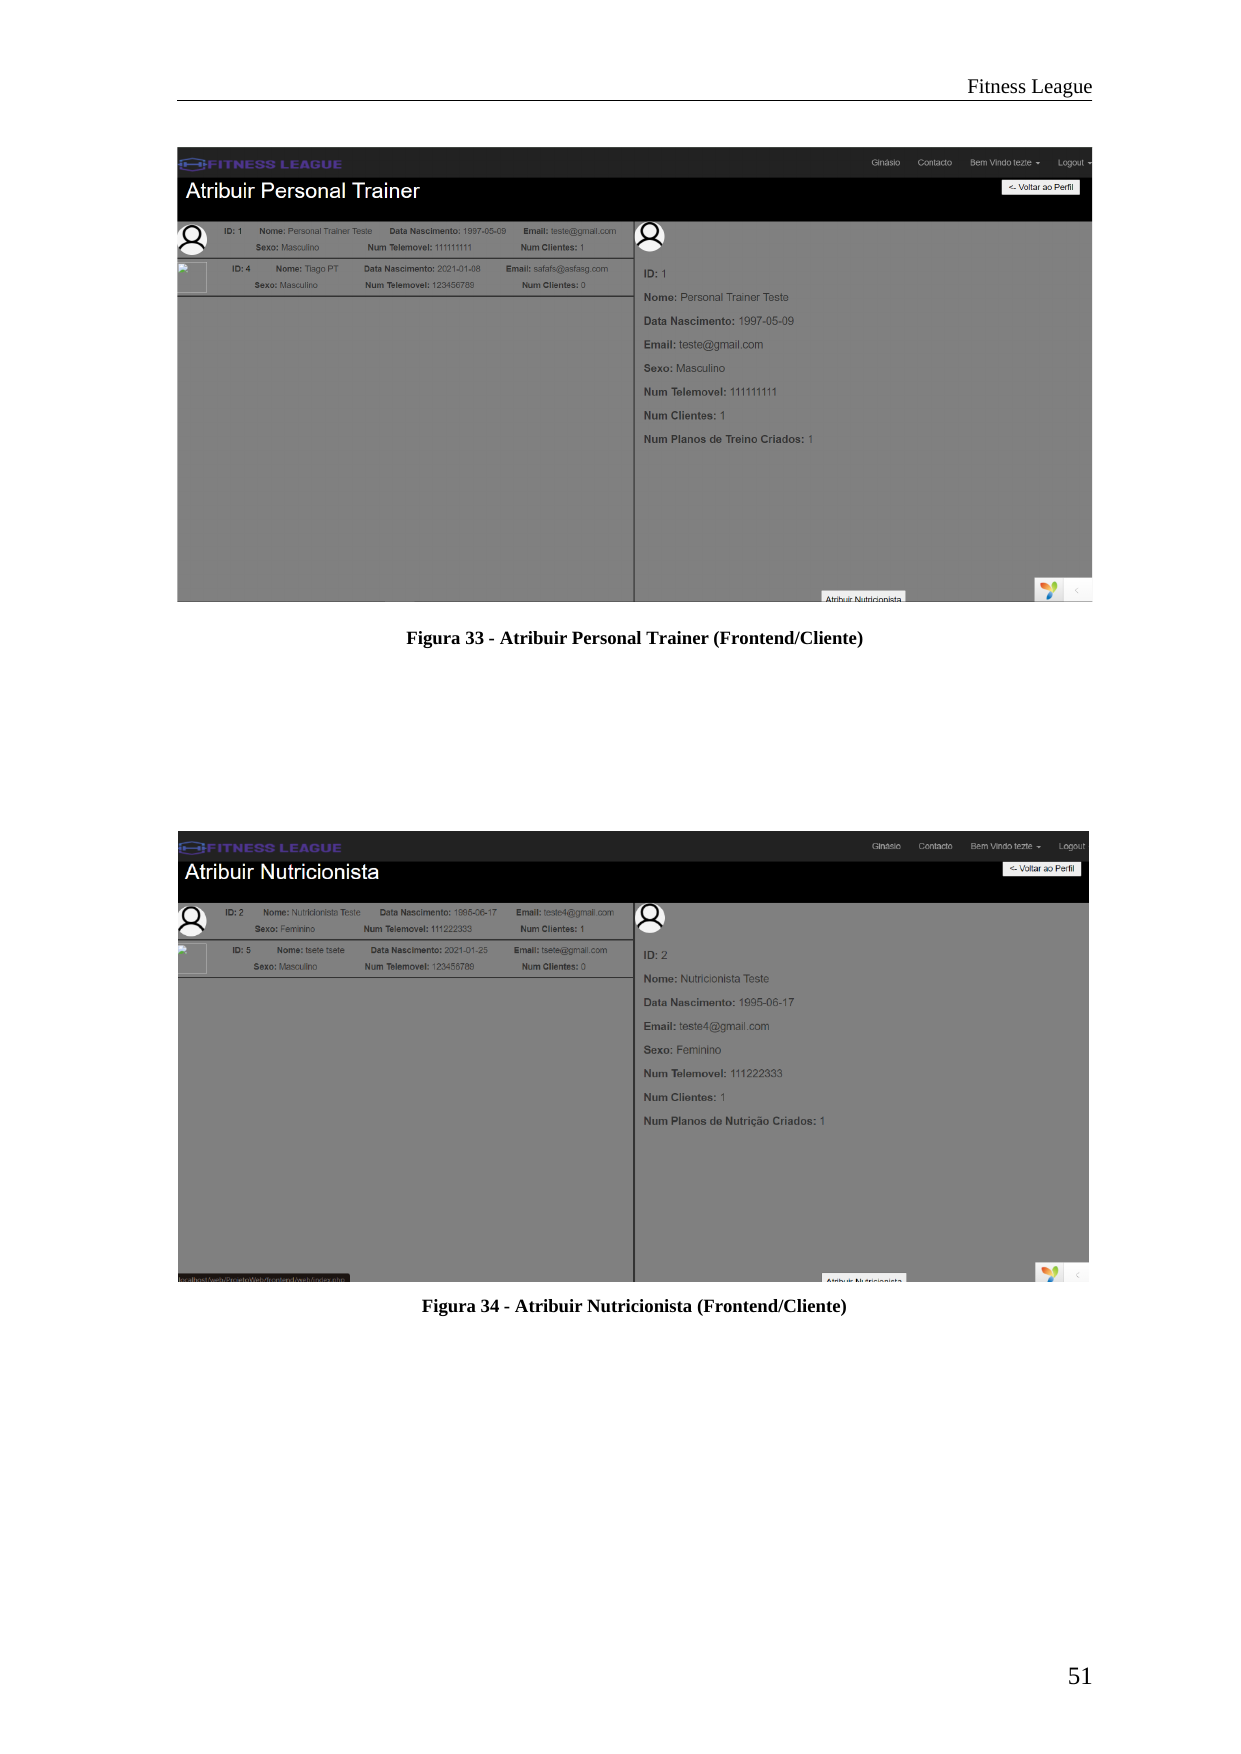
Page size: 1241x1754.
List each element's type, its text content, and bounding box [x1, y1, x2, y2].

picture [176, 831, 1089, 1282]
picture [177, 147, 1093, 602]
